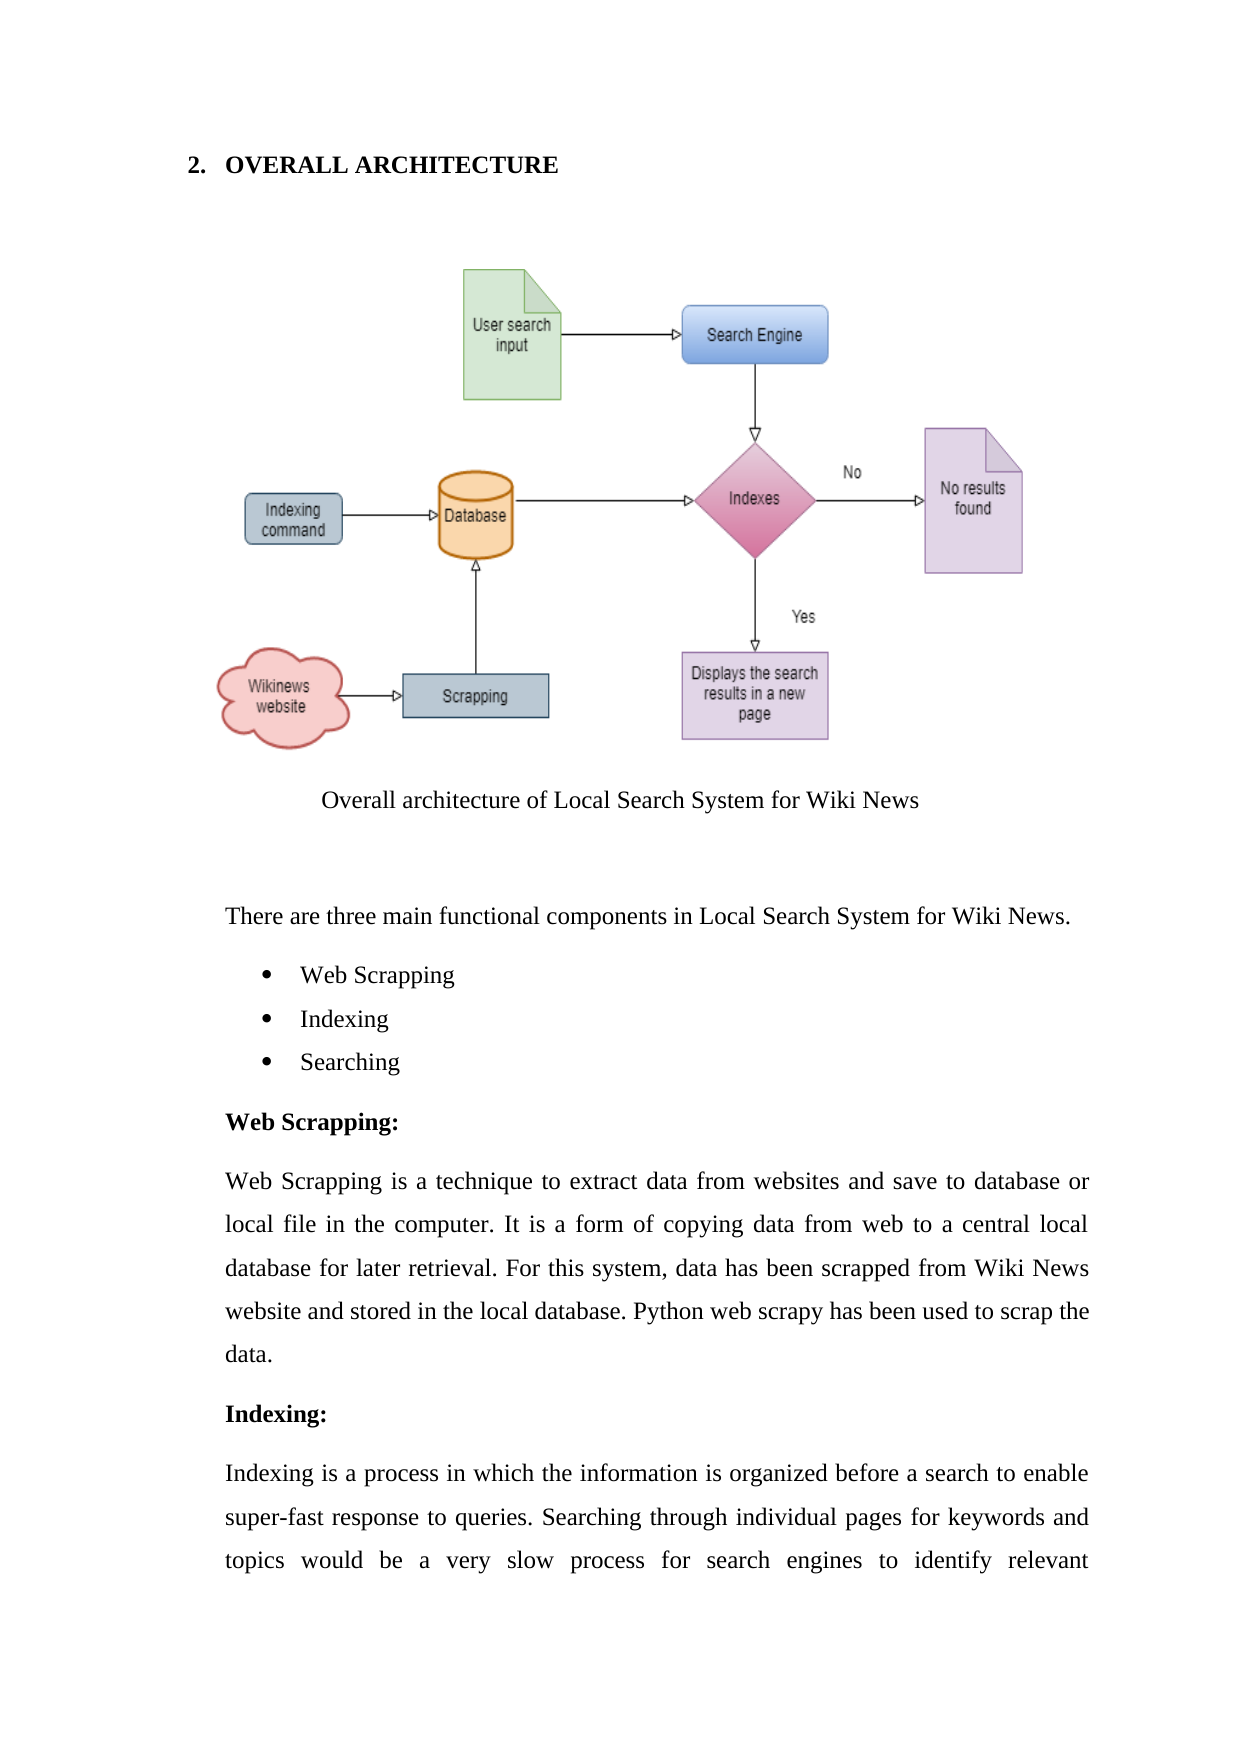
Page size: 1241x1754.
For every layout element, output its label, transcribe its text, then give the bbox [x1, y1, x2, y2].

text Overall architecture of Local Search System for Wiki News [150, 785, 1090, 814]
text There are three main functional components in Local Search System for Wiki News. [225, 901, 1090, 929]
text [225, 1458, 1090, 1573]
text Web Scrapping is a technique to extract data from websites and save to database or local file in the computer. It is a form of copying data from web to a central local database for later retrieval. For this system, data has been scrapped from Wiki News website and stored in the local database. Python web scrapy has been used to scrap the data. [225, 1166, 1090, 1368]
picture [207, 269, 1023, 756]
list Indexing [262, 1004, 1090, 1032]
text Web Scrapping: [225, 1107, 1090, 1135]
list Web Scrapping [262, 961, 1090, 989]
list OVERALL ARCHITECTURE [187, 150, 1090, 179]
list Searching [262, 1047, 1090, 1076]
text Indexing: [225, 1399, 1090, 1427]
